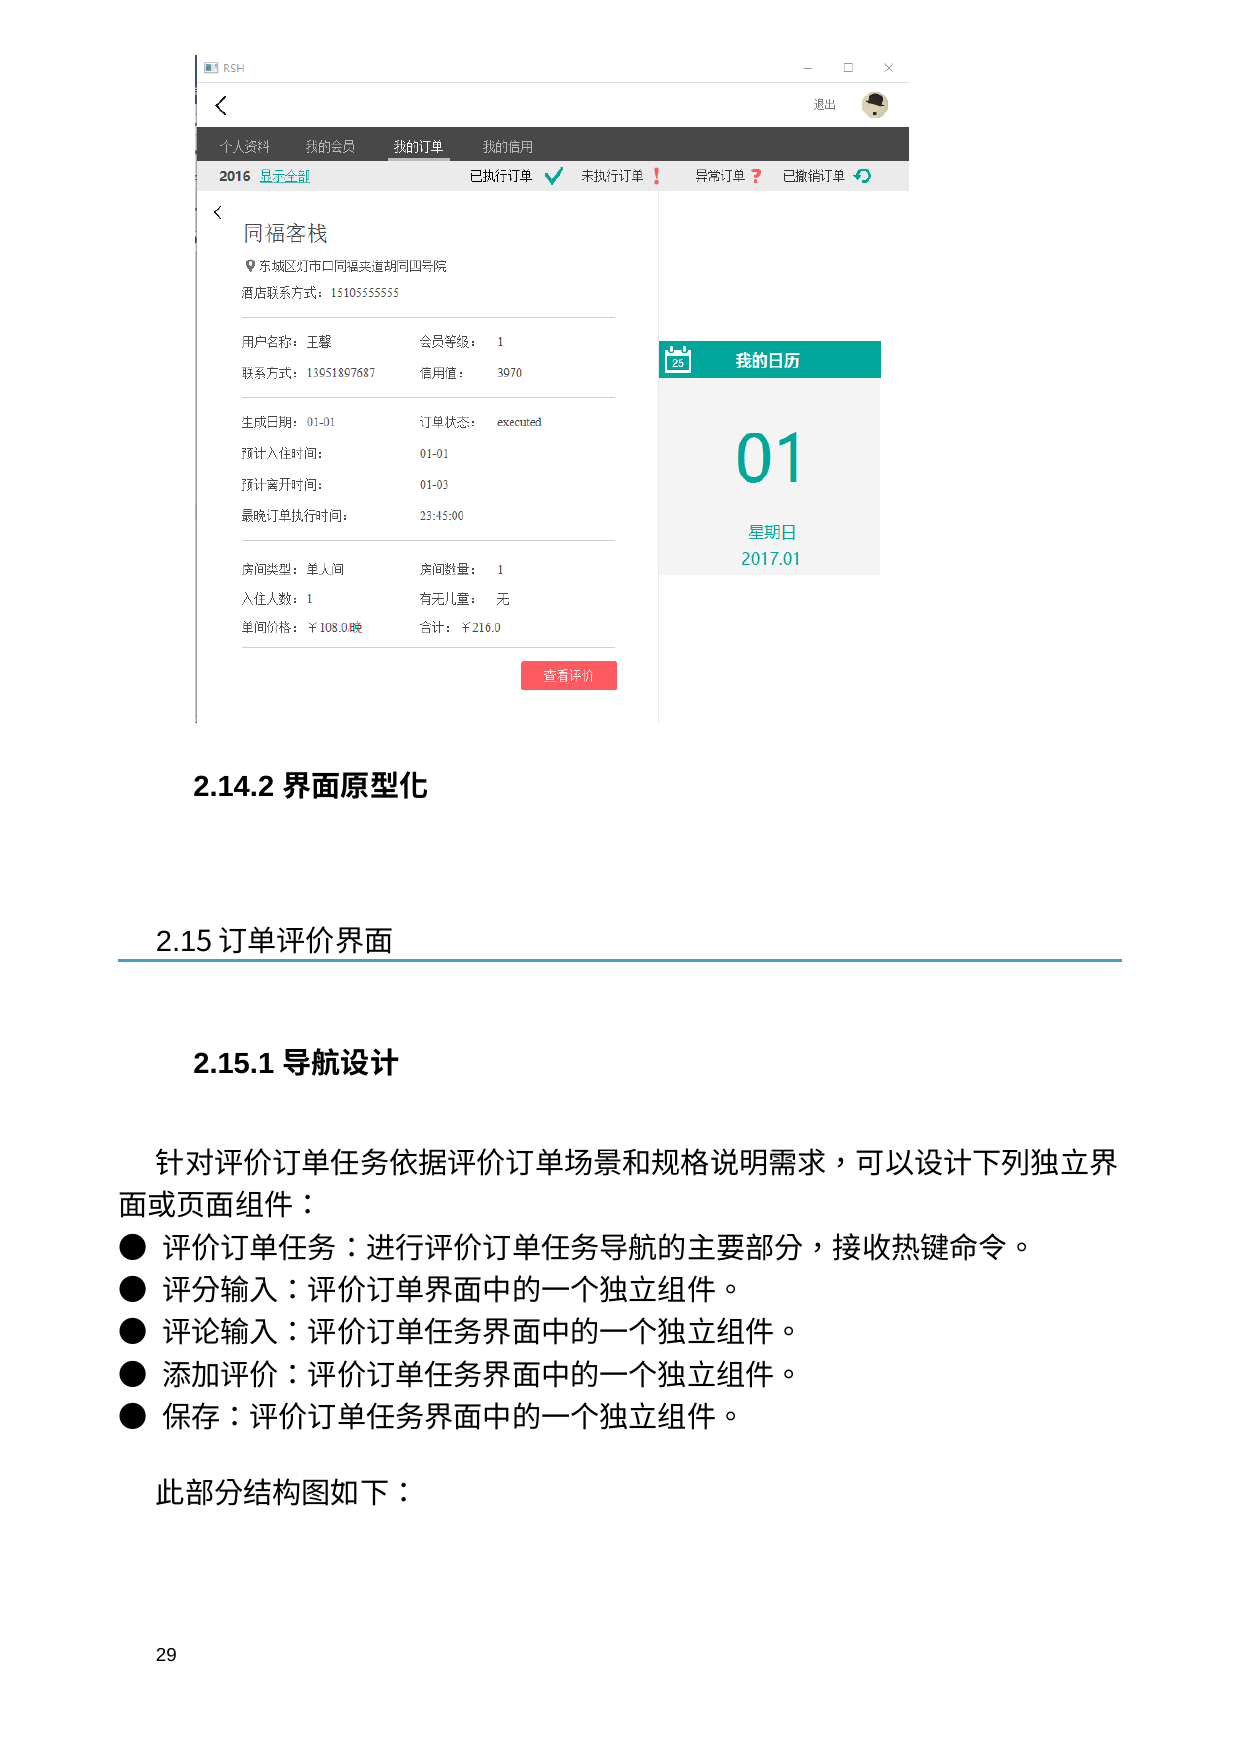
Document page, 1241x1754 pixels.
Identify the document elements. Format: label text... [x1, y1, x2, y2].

picture [195, 55, 909, 723]
text 针对评价订单任务依据评价订单场景和规格说明需求，可以设计下列独立界面或页面组件： [118, 1139, 1122, 1224]
subtitle 2.15.1 导航设计 [118, 1039, 1122, 1082]
subtitle 2.15订单评价界面 [118, 917, 1122, 959]
list 评价订单任务：进行评价订单任务导航的主要部分，接收热键命令。 [118, 1224, 1122, 1266]
text 此部分结构图如下： [118, 1469, 1122, 1511]
list 评分输入：评价订单界面中的一个独立组件。 [118, 1266, 1122, 1309]
list 添加评价：评价订单任务界面中的一个独立组件。 [118, 1351, 1122, 1393]
list 保存：评价订单任务界面中的一个独立组件。 [118, 1393, 1122, 1436]
list 评论输入：评价订单任务界面中的一个独立组件。 [118, 1309, 1122, 1351]
